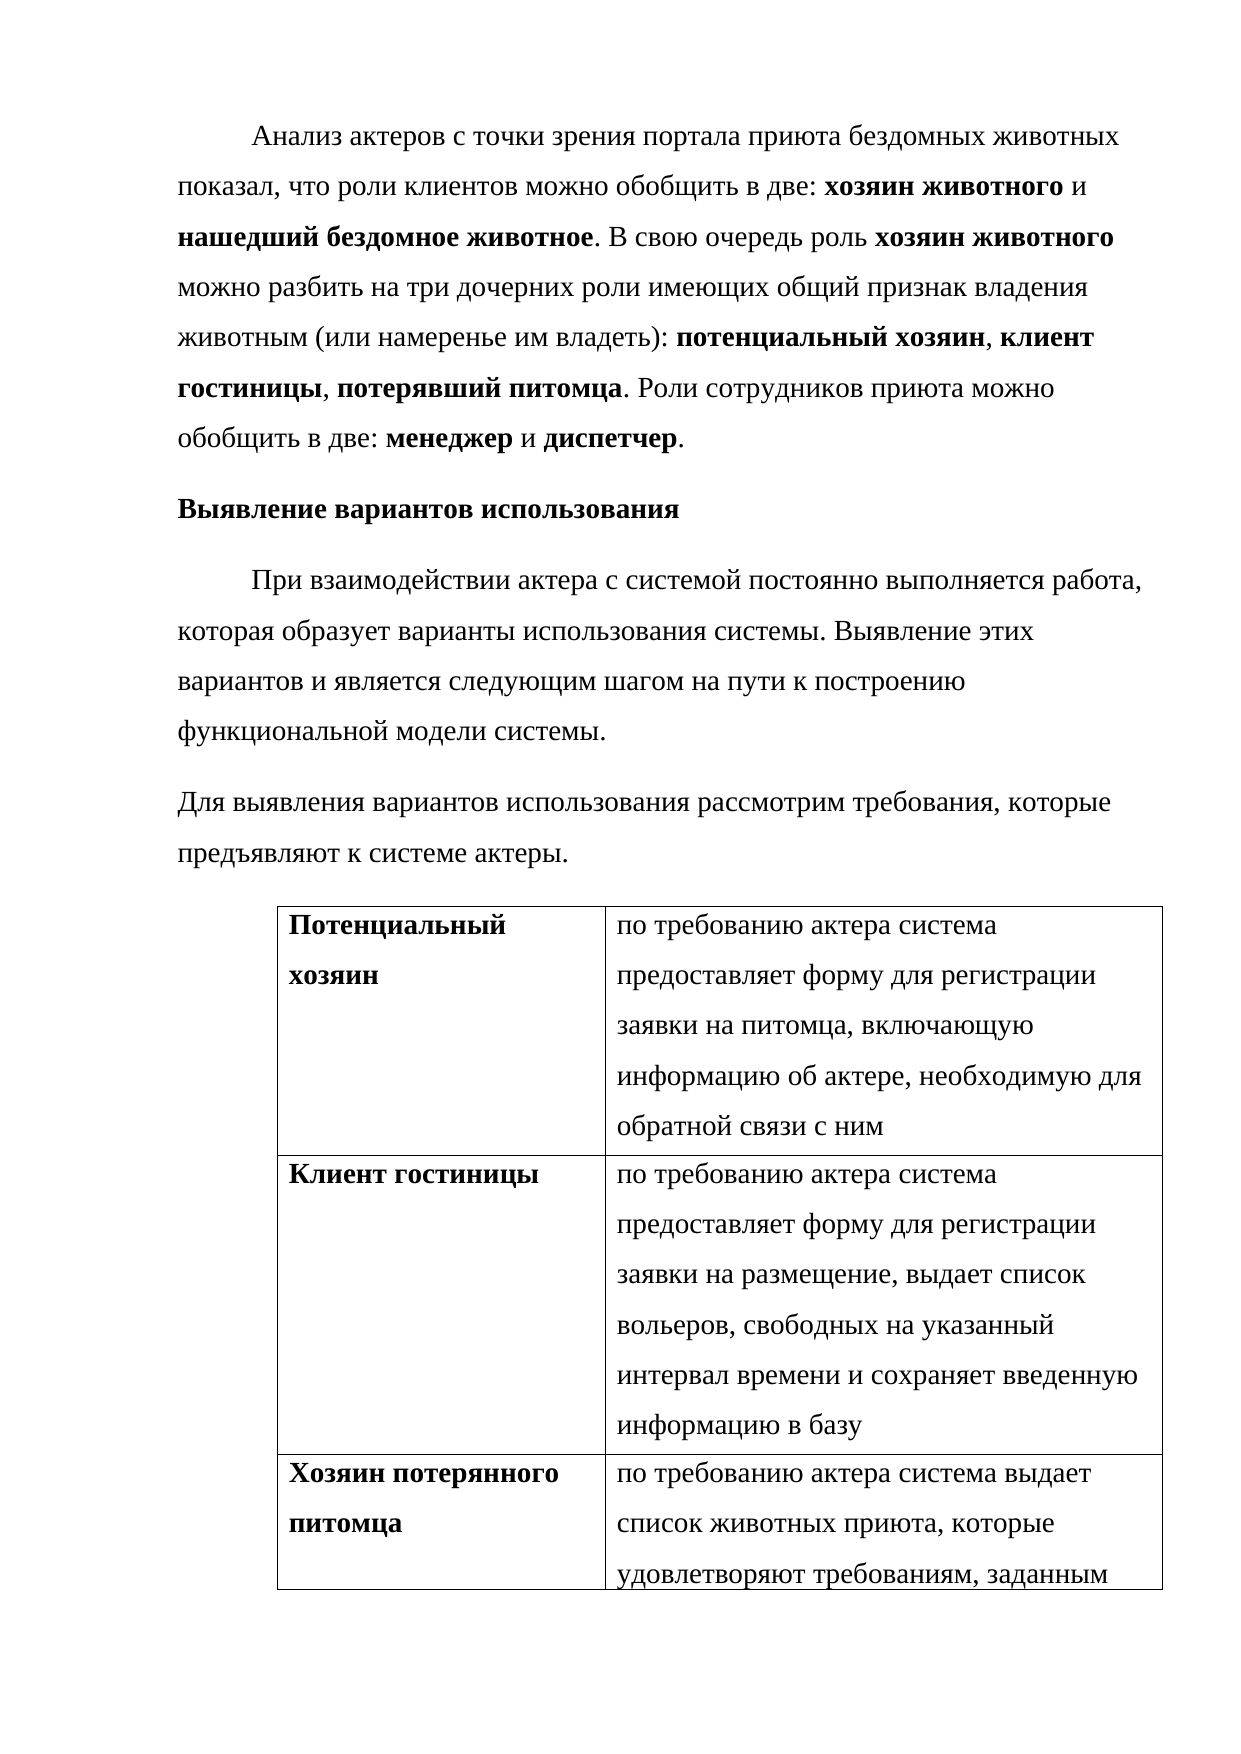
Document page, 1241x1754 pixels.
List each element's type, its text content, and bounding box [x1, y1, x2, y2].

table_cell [278, 1455, 605, 1589]
text При взаимодействии актера с системой постоянно выполняется работа, которая образует варианты использования системы. Выявление этих вариантов и является следующим шагом на пути к построению функциональной модели системы. [177, 562, 1152, 747]
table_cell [606, 1455, 1162, 1589]
text Выявление вариантов использования [177, 491, 1152, 525]
text Анализ актеров с точки зрения портала приюта бездомных животных показал, что роли клиентов можно обобщить в две: хозяин животного и нашедший бездомное животное. В свою очередь роль хозяин животного можно разбить на три дочерних роли имеющих общий признак владения животным (или намеренье им владеть): потенциальный хозяин, клиент гостиницы, потерявший питомца. Роли сотрудников приюта можно обобщить в две: менеджер и диспетчер. [177, 118, 1152, 453]
table_cell по требованию актера система предоставляет форму для регистрации заявки на размещение, выдает список вольеров, свободных на указанный интервал времени и сохраняет введенную информацию в базу [606, 1156, 1162, 1454]
table_header по требованию актера система предоставляет форму для регистрации заявки на питомца, включающую информацию об актере, необходимую для обратной связи с ним [606, 907, 1162, 1155]
table_header Потенциальный хозяин [278, 907, 605, 1155]
text Для выявления вариантов использования рассмотрим требования, которые предъявляют к системе актеры. [177, 784, 1152, 868]
table_cell Клиент гостиницы [278, 1156, 605, 1454]
